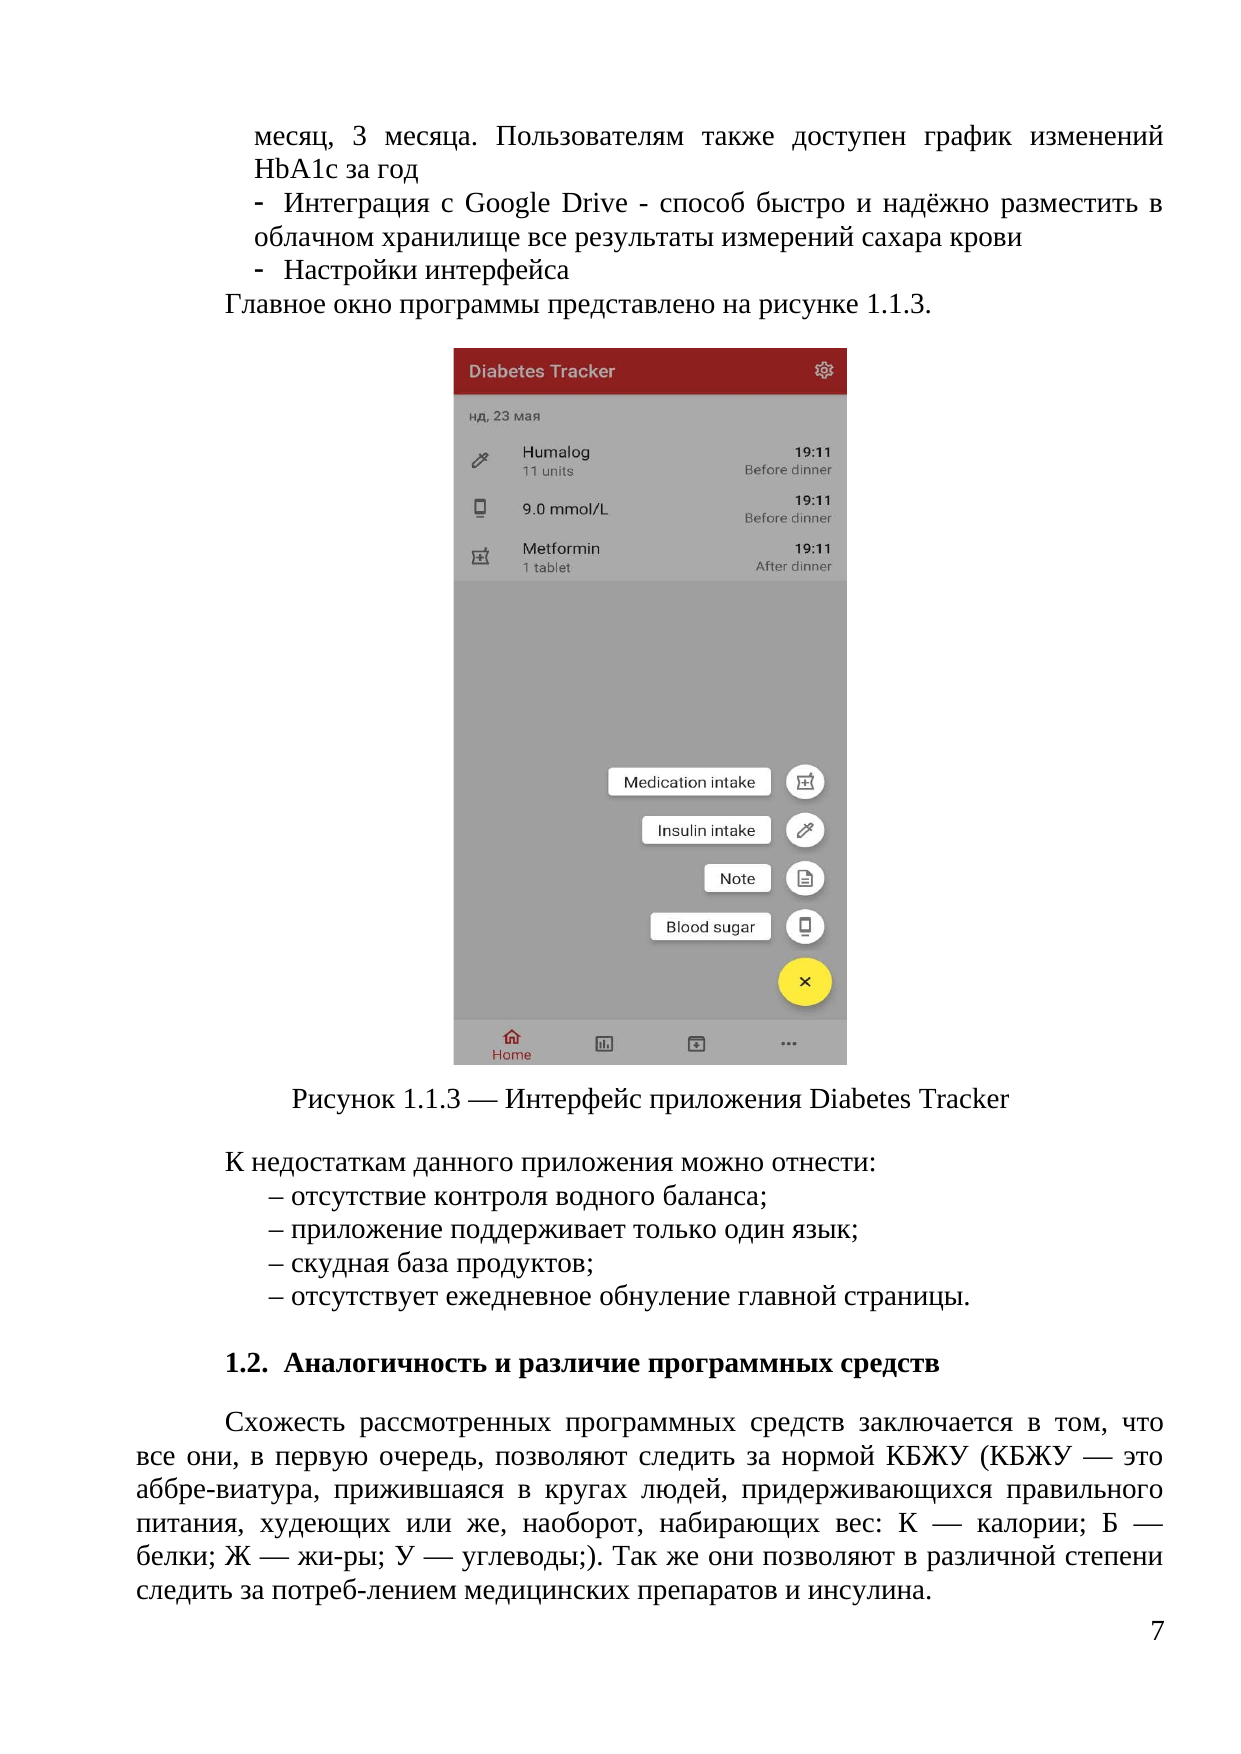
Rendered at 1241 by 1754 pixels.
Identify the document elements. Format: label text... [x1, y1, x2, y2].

subtitle Аналогичность и различие программных средств [136, 1346, 1164, 1379]
list приложение поддерживает только один язык; [269, 1211, 1164, 1245]
text Главное окно программы представлено на рисунке 1.1.3. [136, 286, 1164, 319]
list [254, 118, 1164, 185]
list скудная база продуктов; [269, 1245, 1164, 1278]
list Интеграция с Google Drive - способ быстро и надёжно разместить в облачном хранилище все результаты измерений сахара крови [254, 185, 1164, 252]
list отсутствие контроля водного баланса; [269, 1178, 1164, 1211]
list отсутствует ежедневное обнуление главной страницы. [269, 1278, 1164, 1312]
text К недостаткам данного приложения можно отнести: [136, 1144, 1164, 1178]
text Схожесть рассмотренных программных средств заключается в том, что все они, в первую очередь, позволяют следить за нормой КБЖУ (КБЖУ — это аббре-виатура, прижившаяся в кругах людей, придерживающихся правильного питания, худеющих или же, наоборот, набирающих вес: К — калории; Б — белки; Ж — жи-ры; У — углеводы;). Так же они позволяют в различной степени следить за потреб-лением медицинских препаратов и инсулина. [136, 1404, 1164, 1605]
text Рисунок 1.1.3 — Интерфейс приложения Diabetes Tracker [136, 1082, 1164, 1115]
list Настройки интерфейса [254, 252, 1164, 286]
picture [453, 348, 847, 1065]
